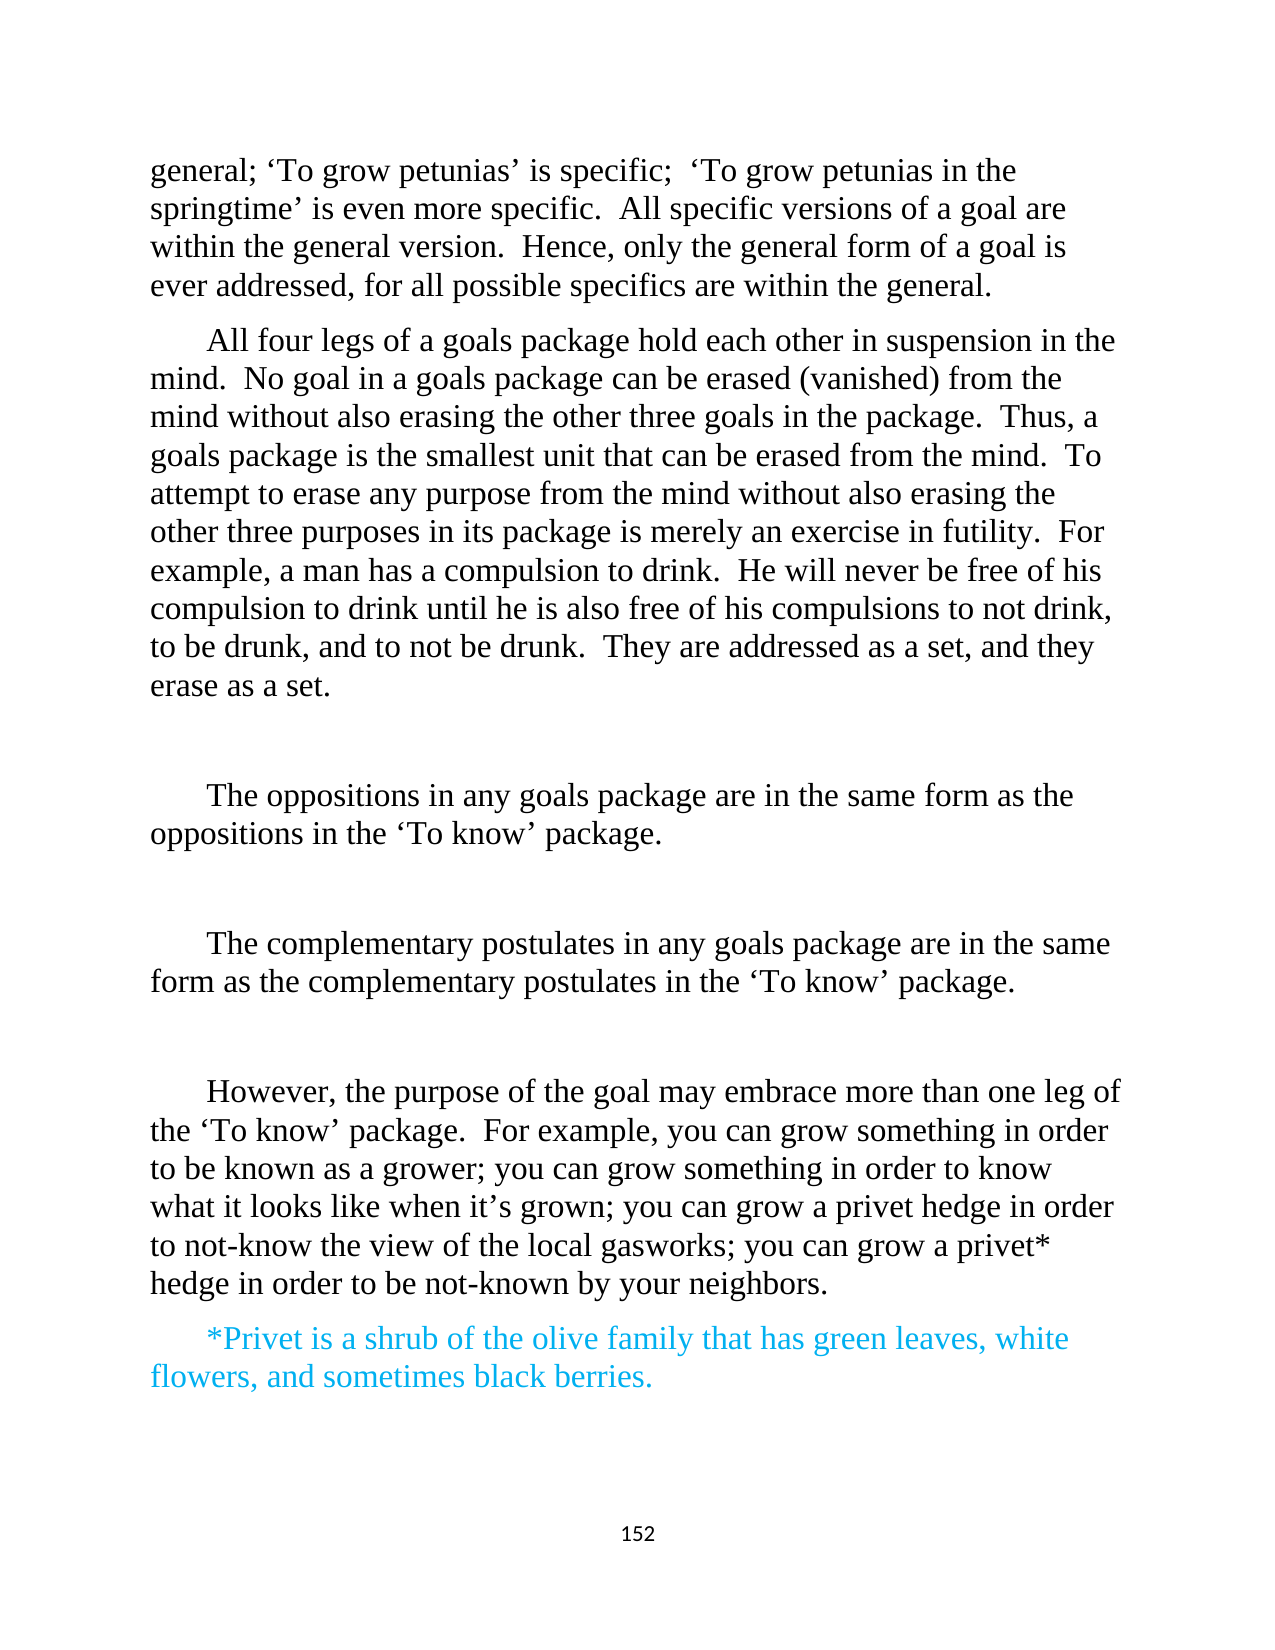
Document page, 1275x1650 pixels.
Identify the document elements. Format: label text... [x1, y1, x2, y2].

text However, the purpose of the goal may embrace more than one leg of the ‘To know’ package. For example, you can grow something in order to be known as a grower; you can grow something in order to know what it looks like when it’s grown; you can grow a privet hedge in order to not-know the view of the local gasworks; you can grow a privet* hedge in order to be not-known by your neighbors. [150, 1072, 1125, 1302]
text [150, 150, 1125, 303]
text All four legs of a goals package hold each other in suspension in the mind. No goal in a goals package can be erased (vanished) from the mind without also erasing the other three goals in the package. Thus, a goals package is the smallest unit that can be erased from the mind. To attempt to erase any purpose from the mind without also erasing the other three purposes in its package is merely an exercise in futility. For example, a man has a compulsion to drink. He will never be free of his compulsion to drink until he is also free of his compulsions to not drink, to be drunk, and to not be drunk. They are addressed as a set, and they erase as a set. [150, 320, 1125, 703]
text *Privet is a shrub of the olive family that has green leaves, white flowers, and sometimes black berries. [150, 1318, 1125, 1395]
text The oppositions in any goals package are in the same form as the oppositions in the ‘To know’ package. [150, 775, 1125, 852]
text The complementary postulates in any goals package are in the same form as the complementary postulates in the ‘To know’ package. [150, 923, 1125, 1000]
